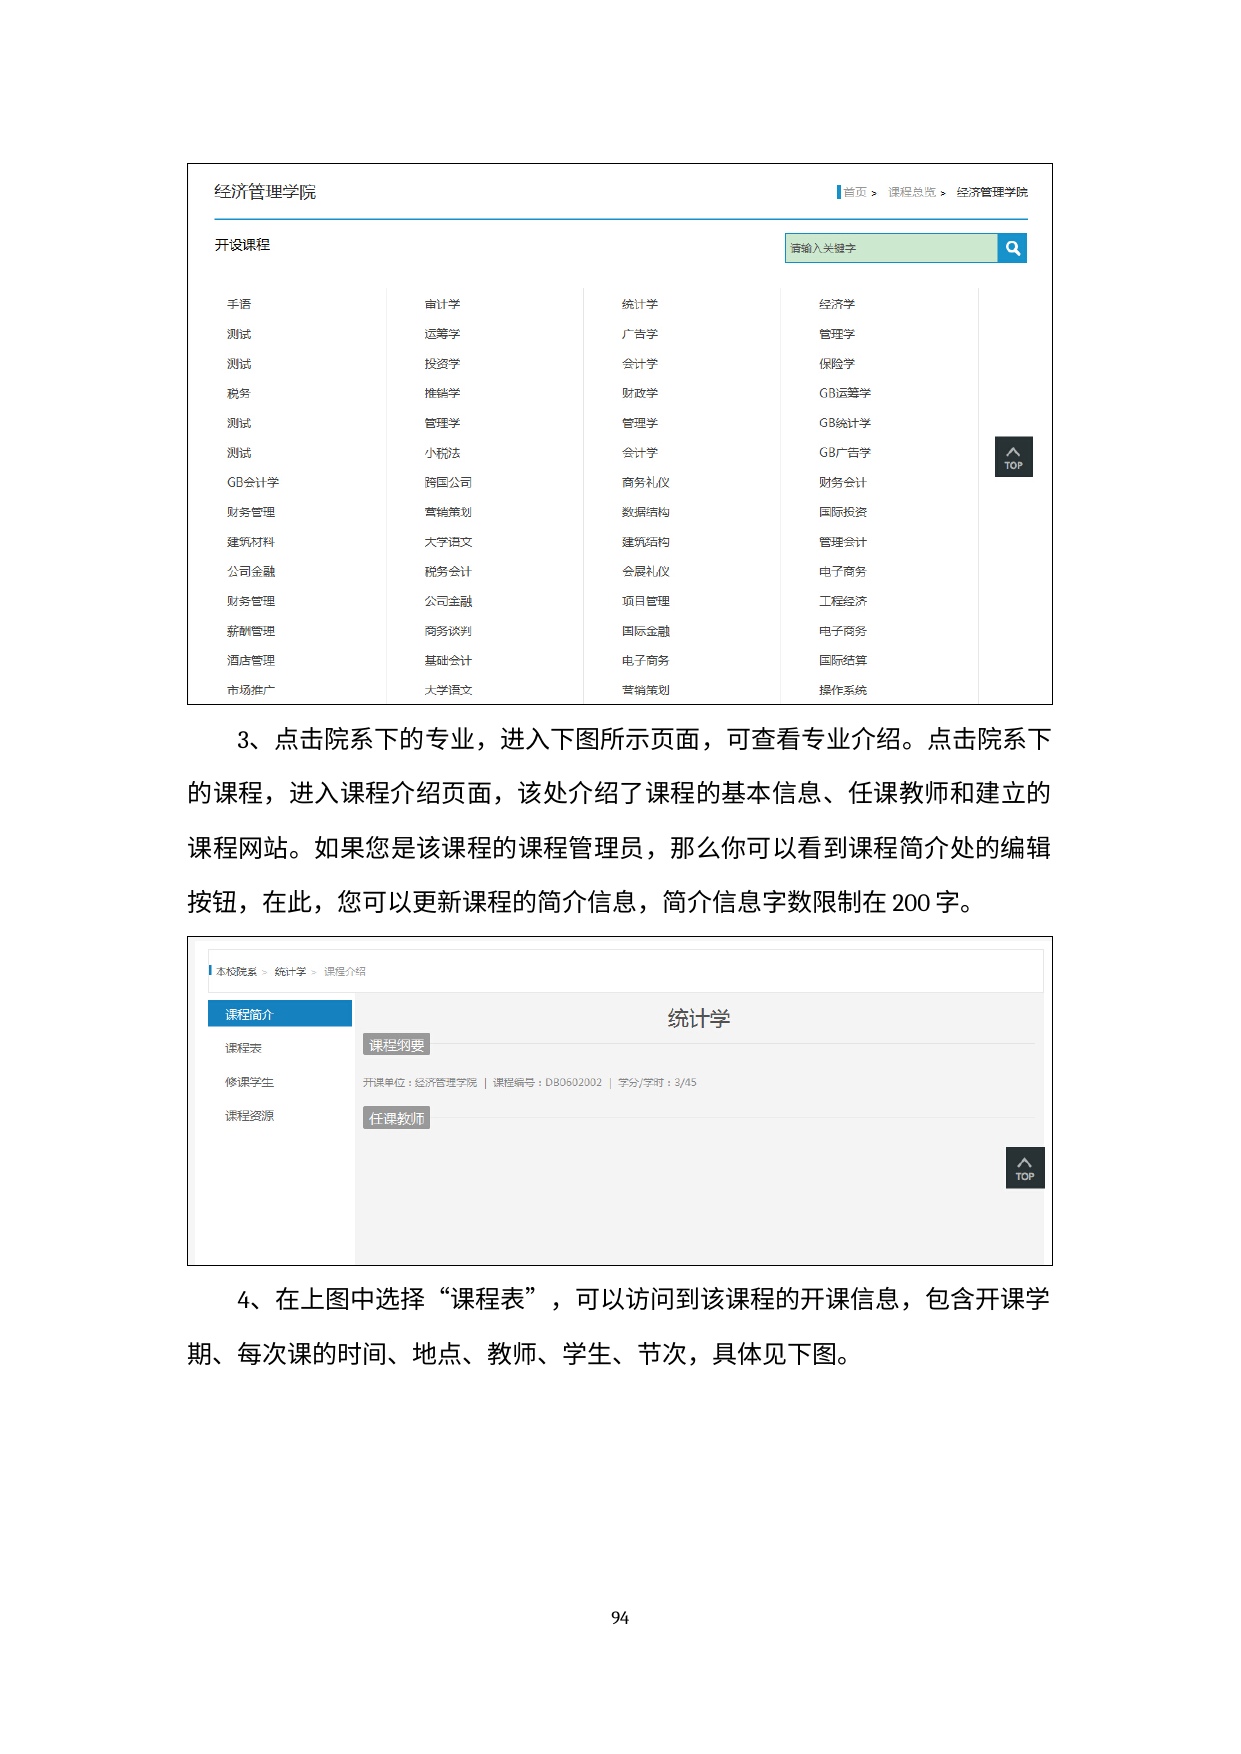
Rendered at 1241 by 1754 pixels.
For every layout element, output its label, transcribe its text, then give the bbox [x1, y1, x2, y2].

picture [188, 937, 1052, 1265]
picture [188, 164, 1052, 704]
text 4、在上图中选择“课程表”，可以访问到该课程的开课信息，包含开课学期、每次课的时间、地点、教师、学生、节次，具体见下图。 [187, 1280, 1053, 1370]
text 3、点击院系下的专业，进入下图所示页面，可查看专业介绍。点击院系下的课程，进入课程介绍页面，该处介绍了课程的基本信息、任课教师和建立的课程网站。如果您是该课程的课程管理员，那么你可以看到课程简介处的编辑按钮，在此，您可以更新课程的简介信息，简介信息字数限制在200字。 [187, 719, 1053, 919]
